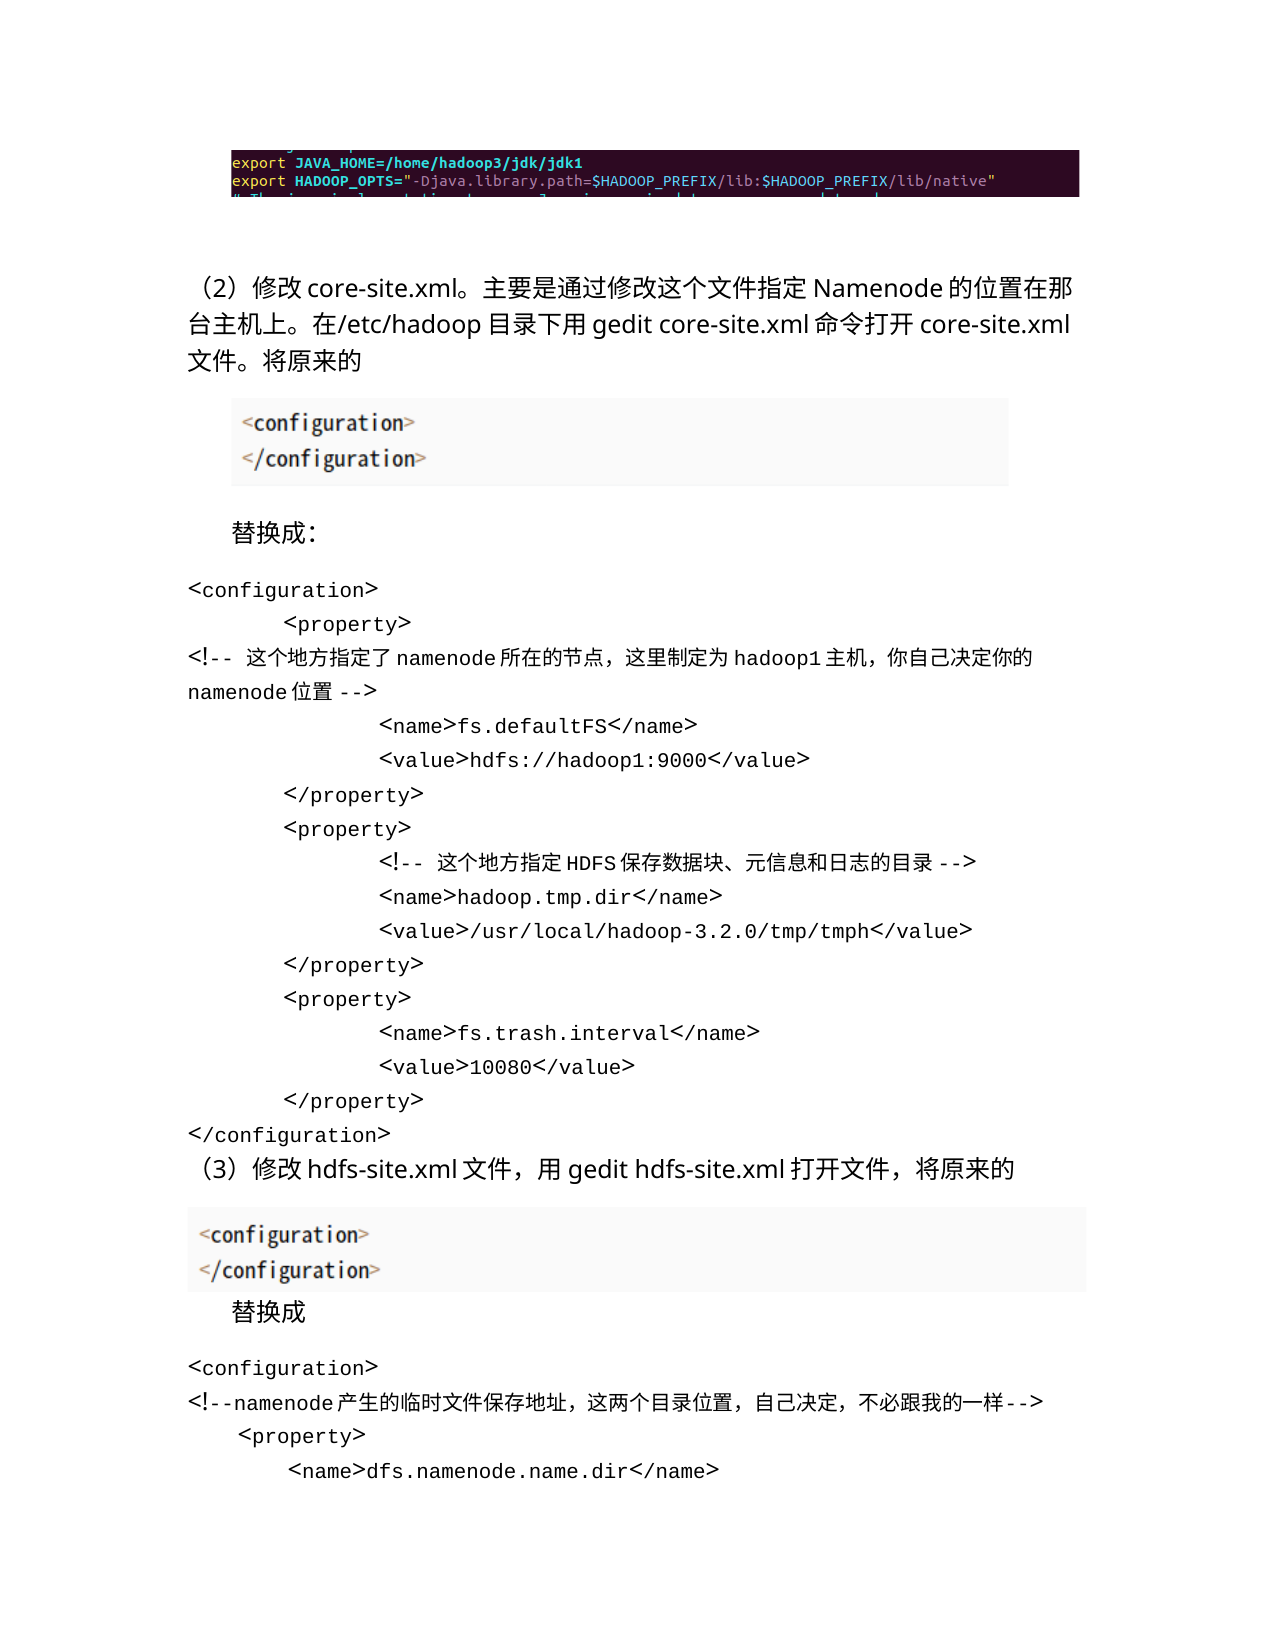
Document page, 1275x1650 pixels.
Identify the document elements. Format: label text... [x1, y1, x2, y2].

text <configuration> [187, 571, 1087, 605]
text <!--namenode产生的临时文件保存地址，这两个目录位置，自己决定，不必跟我的一样--> [187, 1383, 1087, 1417]
text </property> [187, 946, 1087, 979]
text <!-- 这个地方指定HDFS保存数据块、元信息和日志的目录 --> [187, 843, 1087, 877]
text <property> [187, 605, 1087, 639]
text <name>dfs.namenode.name.dir</name> [187, 1451, 1087, 1485]
text 替换成 [187, 1292, 1087, 1328]
text <name>fs.defaultFS</name> [187, 707, 1087, 741]
text <configuration> [187, 1349, 1087, 1383]
text <value>hdfs://hadoop1:9000</value> [187, 741, 1087, 775]
text <property> [187, 809, 1087, 843]
text （2）修改core-site.xml。主要是通过修改这个文件指定Namenode的位置在那台主机上。在/etc/hadoop目录下用gedit core-site.xml命令打开core-site.xml文件。将原来的 [187, 268, 1087, 377]
picture [187, 1207, 1087, 1292]
text <property> [187, 979, 1087, 1014]
text <!-- 这个地方指定了namenode所在的节点，这里制定为hadoop1主机，你自己决定你的namenode位置 --> [187, 639, 1087, 707]
text <property> [187, 1417, 1087, 1451]
text </property> [187, 1082, 1087, 1116]
text 替换成： [187, 514, 1087, 550]
picture [231, 398, 1009, 493]
text <name>hadoop.tmp.dir</name> [187, 877, 1087, 911]
text <name>fs.trash.interval</name> [187, 1014, 1087, 1048]
text <value>/usr/local/hadoop-3.2.0/tmp/tmph</value> [187, 911, 1087, 946]
text （3）修改hdfs-site.xml文件，用gedit hdfs-site.xml打开文件，将原来的 [187, 1150, 1087, 1186]
text </property> [187, 775, 1087, 809]
picture [231, 150, 1080, 197]
text <value>10080</value> [187, 1048, 1087, 1082]
text </configuration> [187, 1116, 1087, 1150]
